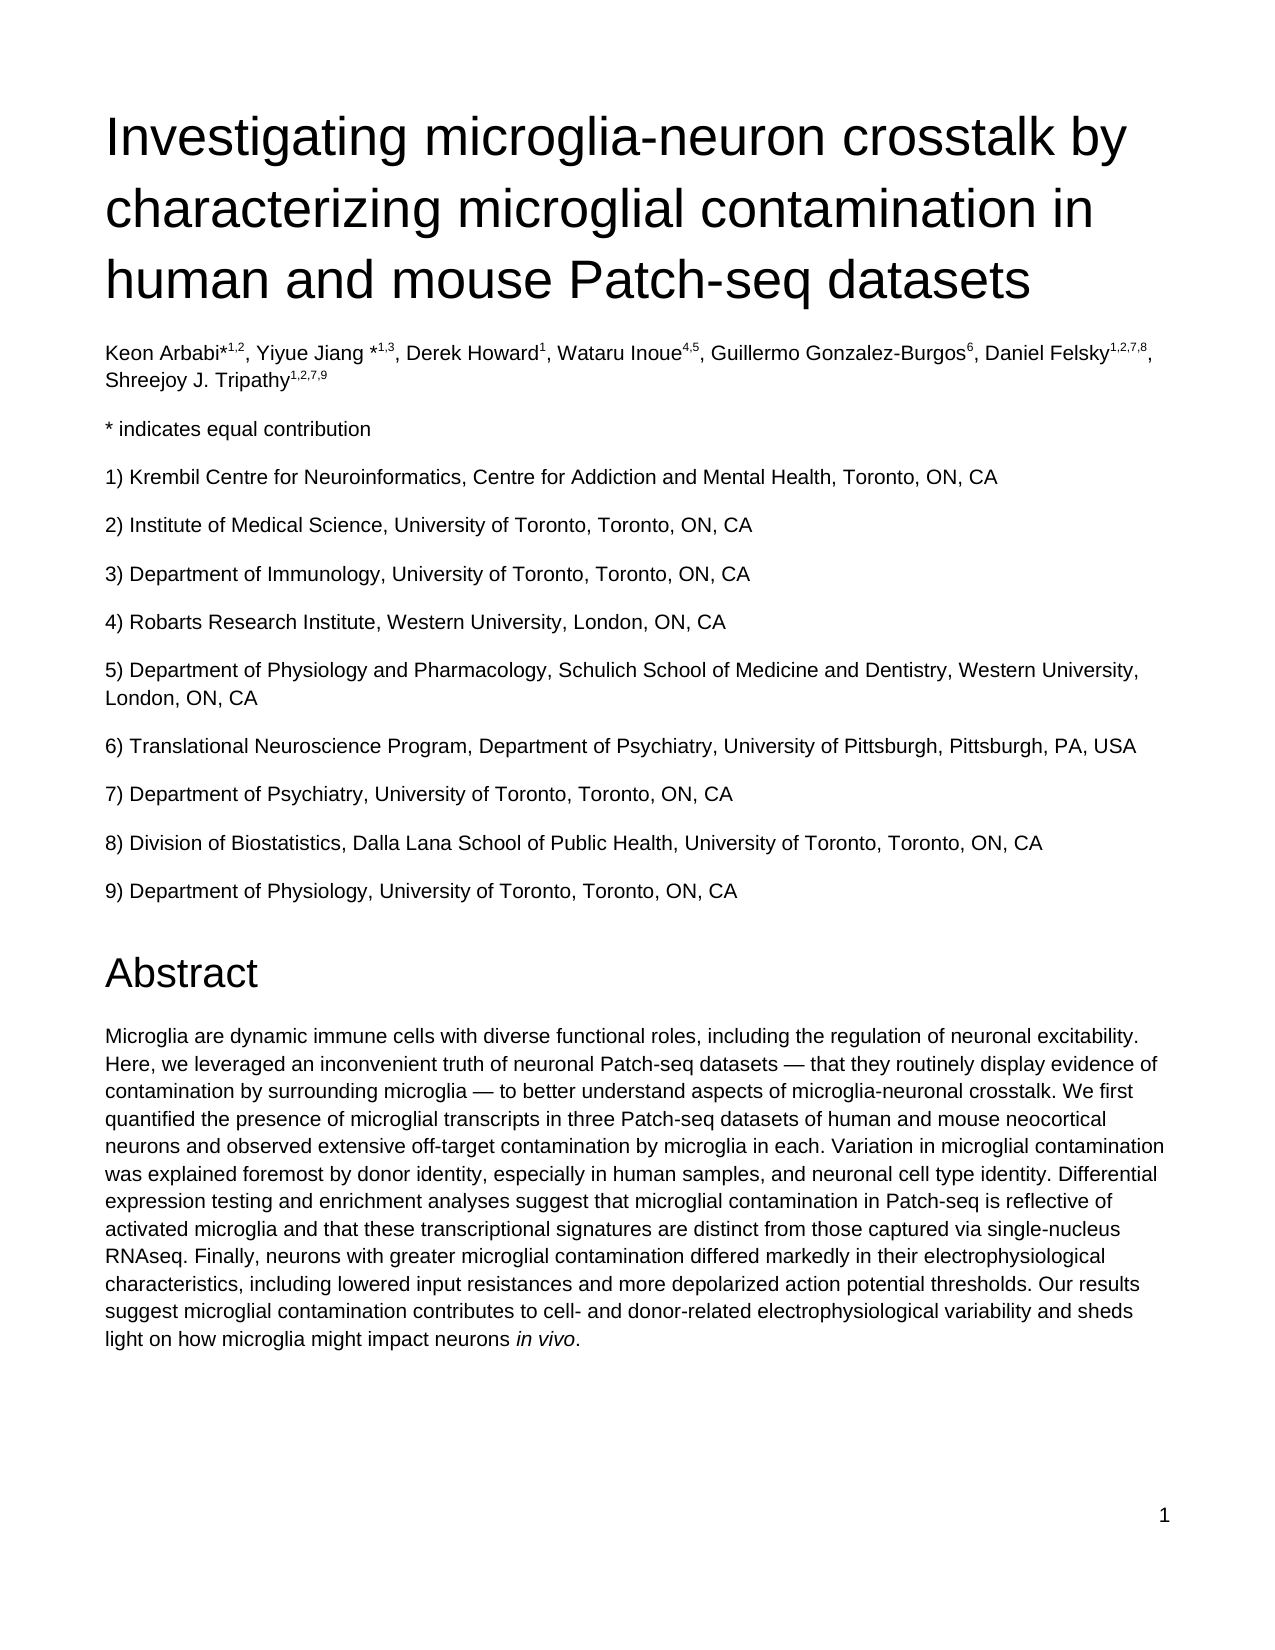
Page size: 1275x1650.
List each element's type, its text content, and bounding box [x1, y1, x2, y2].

text 1) Krembil Centre for Neuroinformatics, Centre for Addiction and Mental Health, Toronto, ON, CA [105, 465, 1170, 489]
text 2) Institute of Medical Science, University of Toronto, Toronto, ON, CA [105, 513, 1170, 537]
text 3) Department of Immunology, University of Toronto, Toronto, ON, CA [105, 561, 1170, 585]
text 4) Robarts Research Institute, Western University, London, ON, CA [105, 610, 1170, 634]
subtitle Abstract [105, 948, 1170, 996]
text 8) Division of Biostatistics, Dalla Lana School of Public Health, University of Toronto, Toronto, ON, CA [105, 831, 1170, 854]
text 9) Department of Physiology, University of Toronto, Toronto, ON, CA [105, 879, 1170, 903]
text 6) Translational Neuroscience Program, Department of Psychiatry, University of Pittsburgh, Pittsburgh, PA, USA [105, 734, 1170, 758]
text * indicates equal contribution [105, 416, 1170, 440]
text 5) Department of Physiology and Pharmacology, Schulich School of Medicine and Dentistry, Western University, London, ON, CA [105, 658, 1170, 709]
text Microglia are dynamic immune cells with diverse functional roles, including the regulation of neuronal excitability. Here, we leveraged an inconvenient truth of neuronal Patch-seq datasets — that they routinely display evidence of contamination by surrounding microglia — to better understand aspects of microglia-neuronal crosstalk. We first quantified the presence of microglial transcripts in three Patch-seq datasets of human and mouse neocortical neurons and observed extensive off-target contamination by microglia in each. Variation in microglial contamination was explained foremost by donor identity, especially in human samples, and neuronal cell type identity. Differential expression testing and enrichment analyses suggest that microglial contamination in Patch-seq is reflective of activated microglia and that these transcriptional signatures are distinct from those captured via single-nucleus RNAseq. Finally, neurons with greater microglial contamination differed markedly in their electrophysiological characteristics, including lowered input resistances and more depolarized action potential thresholds. Our results suggest microglial contamination contributes to cell- and donor-related electrophysiological variability and sheds light on how microglia might impact neurons in vivo. [105, 1024, 1170, 1350]
text Keon Arbabi*1,2, Yiyue Jiang *1,3, Derek Howard1, Wataru Inoue4,5, Guillermo Gonzalez-Burgos6, Daniel Felsky1,2,7,8, Shreejoy J. Tripathy1,2,7,9 [105, 341, 1170, 392]
text 7) Department of Psychiatry, University of Toronto, Toronto, ON, CA [105, 782, 1170, 806]
title Investigating microglia-neuron crosstalk by characterizing microglial contamination in human and mouse Patch-seq datasets [105, 105, 1170, 310]
